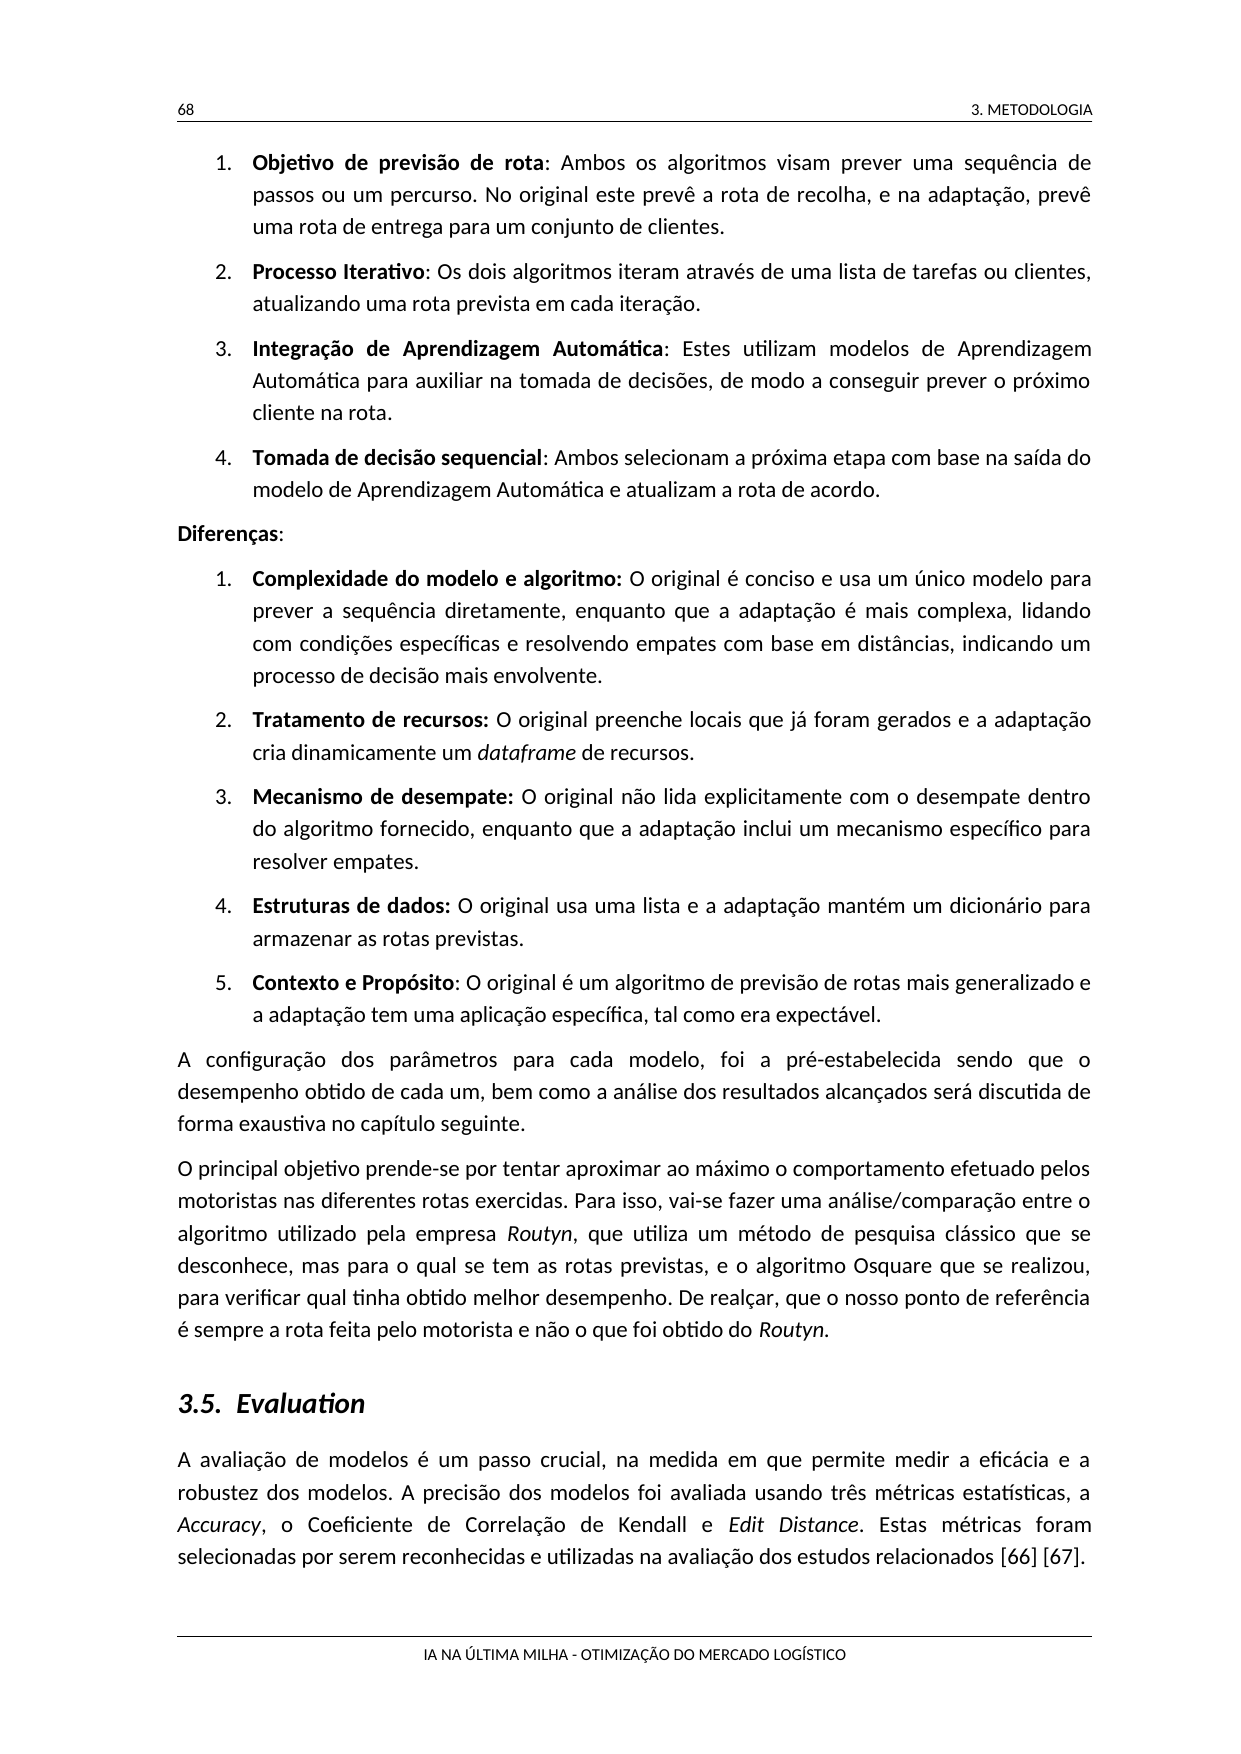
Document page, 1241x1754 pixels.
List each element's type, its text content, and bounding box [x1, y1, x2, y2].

list Processo Iterativo: Os dois algoritmos iteram através de uma lista de tarefas ou clientes, atualizando uma rota prevista em cada iteração. [215, 257, 1092, 317]
list Contexto e Propósito: O original é um algoritmo de previsão de rotas mais generalizado e a adaptação tem uma aplicação específica, tal como era expectável. [215, 968, 1092, 1028]
text A configuração dos parâmetros para cada modelo, foi a pré-estabelecida sendo que o desempenho obtido de cada um, bem como a análise dos resultados alcançados será discutida de forma exaustiva no capítulo seguinte. [177, 1045, 1092, 1138]
list Complexidade do modelo e algoritmo: O original é conciso e usa um único modelo para prever a sequência diretamente, enquanto que a adaptação é mais complexa, lidando com condições específicas e resolvendo empates com base em distâncias, indicando um processo de decisão mais envolvente. [215, 564, 1092, 689]
text O principal objetivo prende-se por tentar aproximar ao máximo o comportamento efetuado pelos motoristas nas diferentes rotas exercidas. Para isso, vai-se fazer uma análise/comparação entre o algoritmo utilizado pela empresa Routyn, que utiliza um método de pesquisa clássico que se desconhece, mas para o qual se tem as rotas previstas, e o algoritmo Osquare que se realizou, para verificar qual tinha obtido melhor desempenho. De realçar, que o nosso ponto de referência é sempre a rota feita pelo motorista e não o que foi obtido do Routyn. [177, 1154, 1092, 1343]
list Tratamento de recursos: O original preenche locais que já foram gerados e a adaptação cria dinamicamente um dataframe de recursos. [215, 706, 1092, 766]
list Tomada de decisão sequencial: Ambos selecionam a próxima etapa com base na saída do modelo de Aprendizagem Automática e atualizam a rota de acordo. [215, 443, 1092, 503]
text A avaliação de modelos é um passo crucial, na medida em que permite medir a eficácia e a robustez dos modelos. A precisão dos modelos foi avaliada usando três métricas estatísticas, a Accuracy, o Coeficiente de Correlação de Kendall e Edit Distance. Estas métricas foram selecionadas por serem reconhecidas e utilizadas na avaliação dos estudos relacionados . [177, 1446, 1092, 1570]
text Diferenças: [177, 519, 1092, 548]
list Integração de Aprendizagem Automática: Estes utilizam modelos de Aprendizagem Automática para auxiliar na tomada de decisões, de modo a conseguir prever o próximo cliente na rota. [215, 334, 1092, 426]
text Evaluation [177, 1385, 1092, 1421]
list Mecanismo de desempate: O original não lida explicitamente com o desempate dentro do algoritmo fornecido, enquanto que a adaptação inclui um mecanismo específico para resolver empates. [215, 782, 1092, 875]
list Estruturas de dados: O original usa uma lista e a adaptação mantém um dicionário para armazenar as rotas previstas. [215, 891, 1092, 952]
list Objetivo de previsão de rota: Ambos os algoritmos visam prever uma sequência de passos ou um percurso. No original este prevê a rota de recolha, e na adaptação, prevê uma rota de entrega para um conjunto de clientes. [215, 148, 1092, 240]
